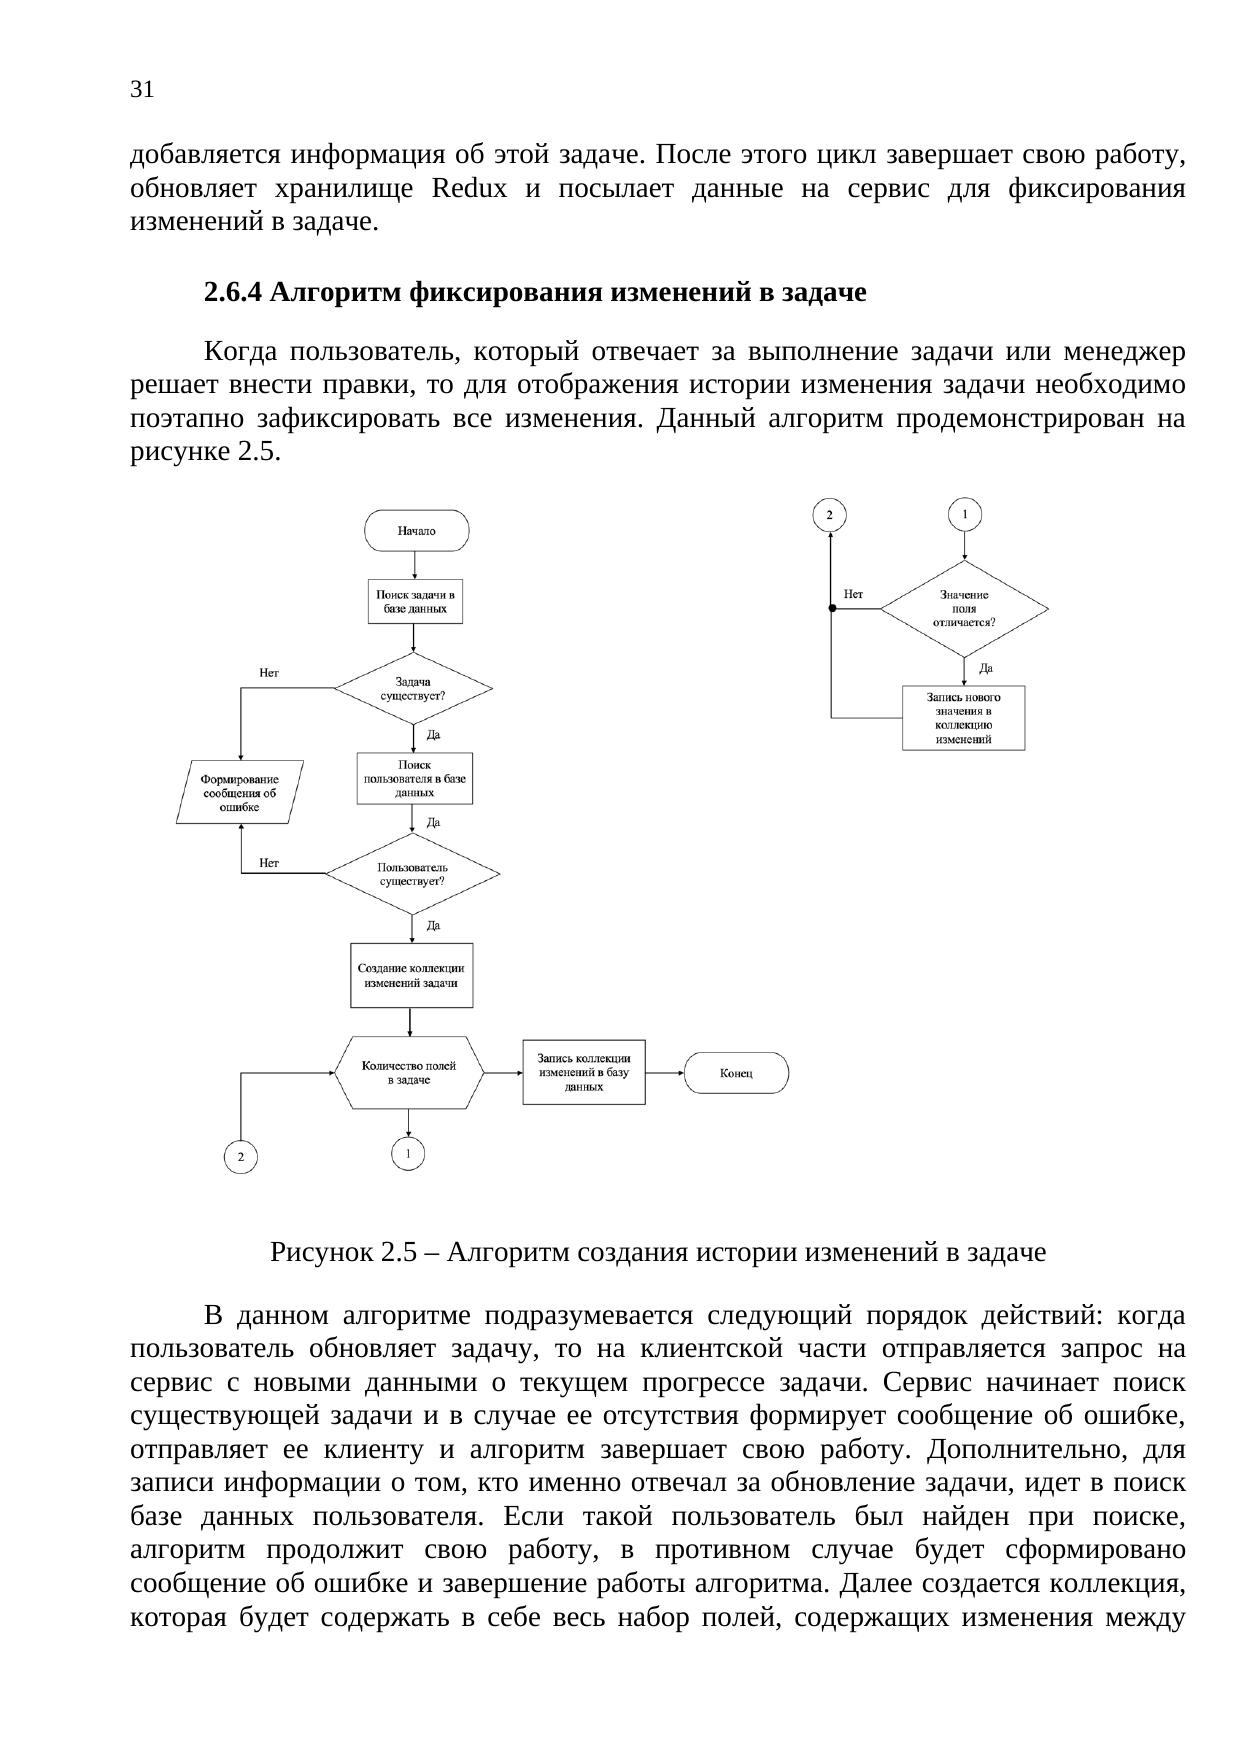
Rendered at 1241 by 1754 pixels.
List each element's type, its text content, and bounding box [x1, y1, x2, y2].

picture [155, 496, 1162, 1209]
text Когда пользователь, который отвечает за выполнение задачи или менеджер решает внести правки, то для отображения истории изменения задачи необходимо поэтапно зафиксировать все изменения. Данный алгоритм продемонстрирован на рисунке 2.5. [130, 333, 1187, 467]
list Алгоритм фиксирования изменений в задаче [130, 274, 1187, 308]
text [130, 1297, 1187, 1632]
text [130, 136, 1187, 237]
text Рисунок 2.5 – Алгоритм создания истории изменений в задаче [130, 1234, 1187, 1268]
